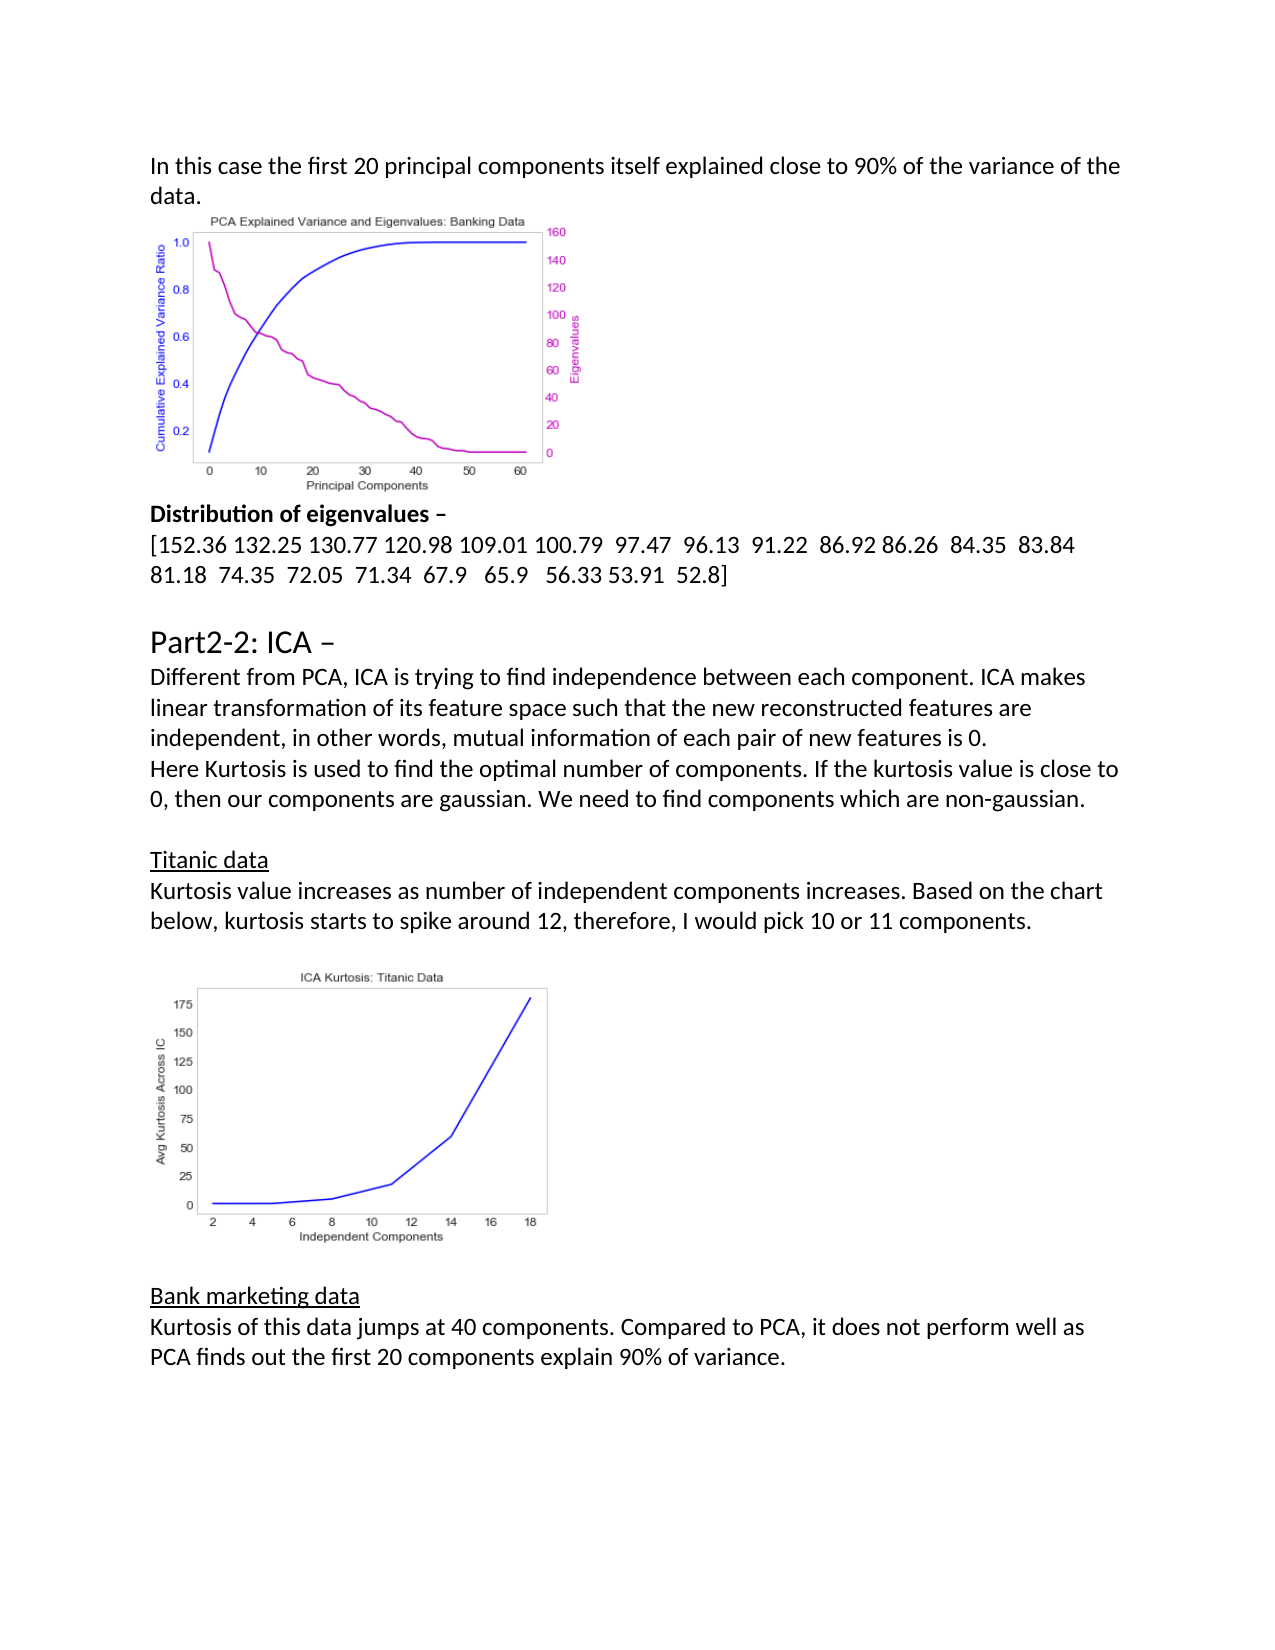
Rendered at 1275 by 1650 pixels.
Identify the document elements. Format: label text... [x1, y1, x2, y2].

text Distribution of eigenvalues – [150, 498, 1125, 529]
text Kurtosis value increases as number of independent components increases. Based on the chart below, kurtosis starts to spike around 12, therefore, I would pick 10 or 11 components. [150, 875, 1125, 936]
text Different from PCA, ICA is trying to find independence between each component. ICA makes linear transformation of its feature space such that the new reconstructed features are independent, in other words, mutual information of each pair of new features is 0. [150, 661, 1125, 753]
text Here Kurtosis is used to find the optimal number of components. If the kurtosis value is close to 0, then our components are gaussian. We need to find components which are non-gaussian. [150, 753, 1125, 814]
text Bank marketing data [150, 1280, 1125, 1311]
picture [150, 966, 553, 1250]
picture [150, 211, 588, 499]
text Part2-2: ICA – [150, 621, 1125, 661]
text Kurtosis of this data jumps at 40 components. Compared to PCA, it does not perform well as PCA finds out the first 20 components explain 90% of variance. [150, 1311, 1125, 1372]
text Titanic data [150, 844, 1125, 875]
text [152.36 132.25 130.77 120.98 109.01 100.79 97.47 96.13 91.22 86.92 86.26 84.35 83.84 81.18 74.35 72.05 71.34 67.9 65.9 56.33 53.91 52.8] [150, 529, 1125, 590]
text In this case the first 20 principal components itself explained close to 90% of the variance of the data. [150, 150, 1125, 211]
